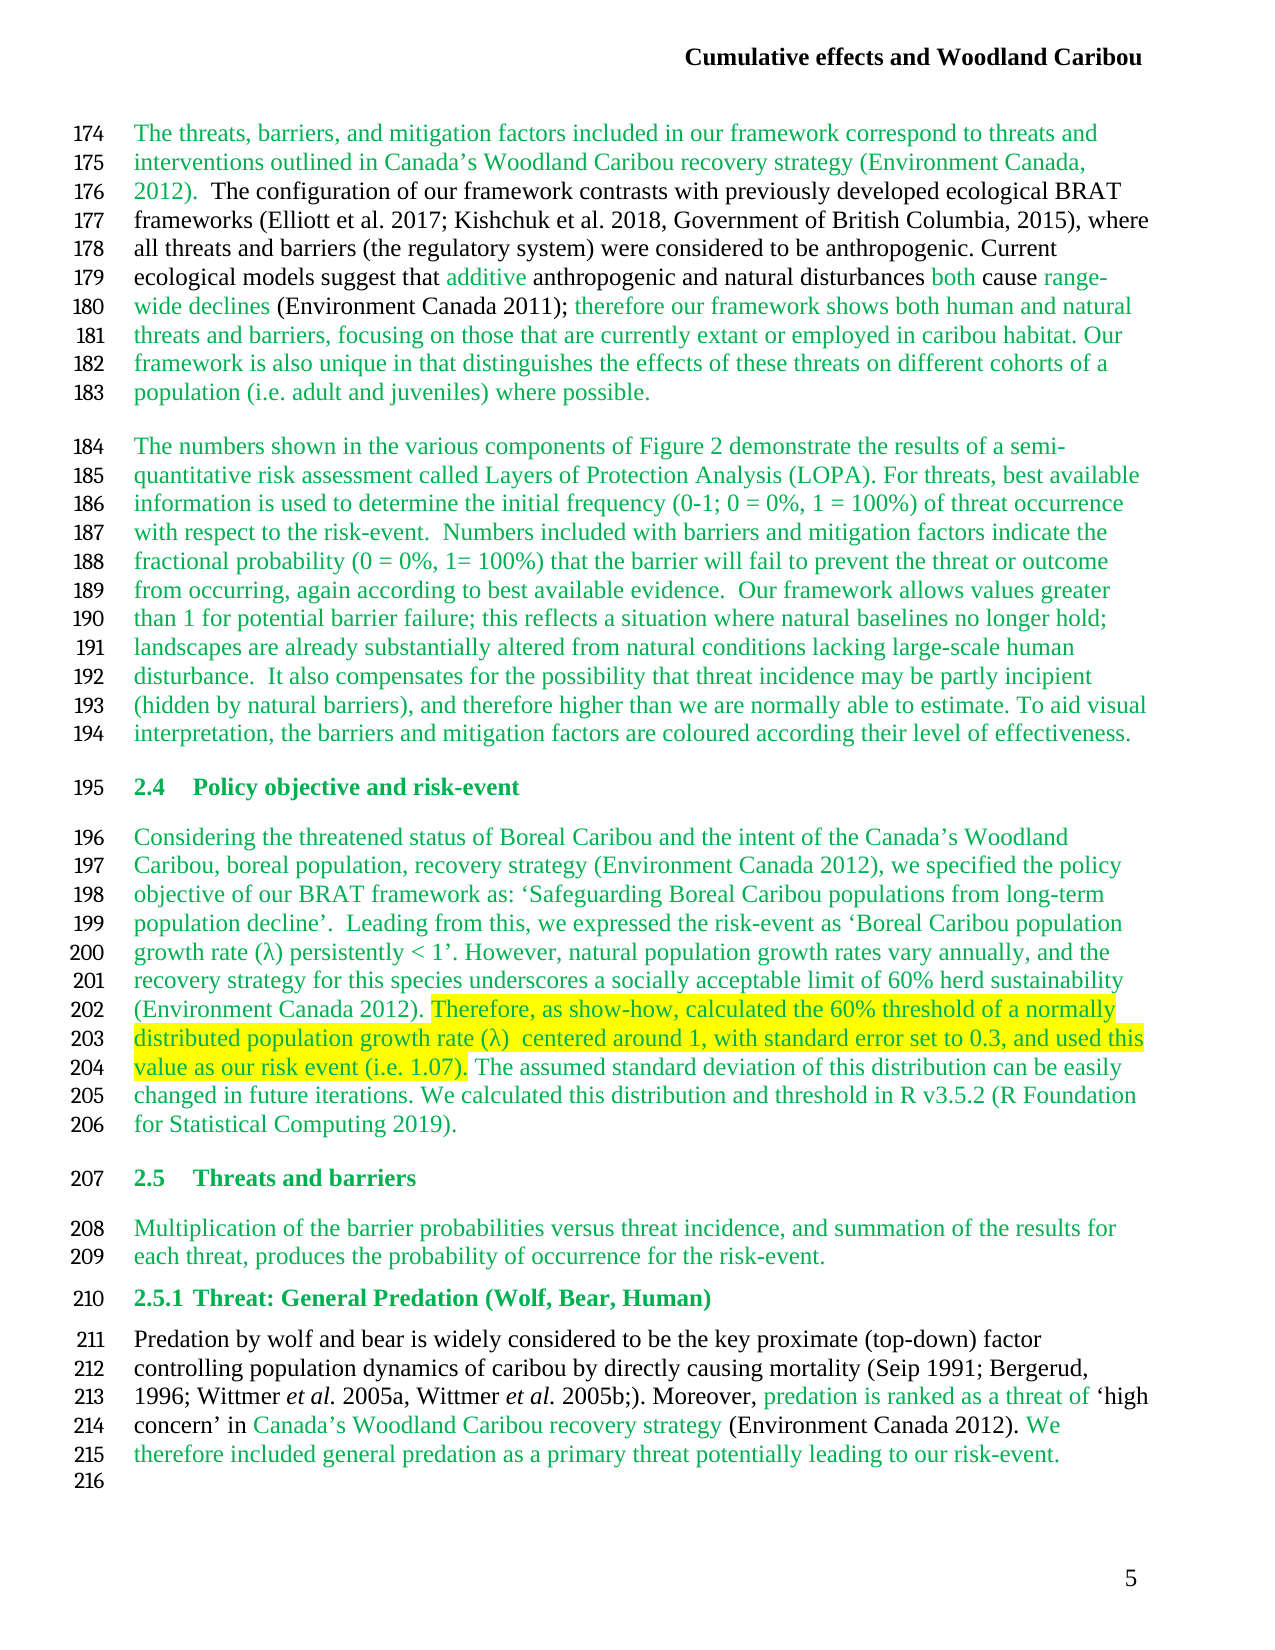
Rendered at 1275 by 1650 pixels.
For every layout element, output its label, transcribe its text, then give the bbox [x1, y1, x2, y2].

subtitle Multiplication of the barrier probabilities versus threat incidence, and summation of the results for each threat, produces the probability of occurrence for the risk-event. [133, 1213, 1152, 1270]
text The numbers shown in the various components of Figure 2 demonstrate the results of a semi-quantitative risk assessment called Layers of Protection Analysis (LOPA). For threats, best available information is used to determine the initial frequency (0-1; 0 = 0%, 1 = 100%) of threat occurrence with respect to the risk-event. Numbers included with barriers and mitigation factors indicate the fractional probability (0 = 0%, 1= 100%) that the barrier will fail to prevent the threat or outcome from occurring, again according to best available evidence. Our framework allows values greater than 1 for potential barrier failure; this reflects a situation where natural baselines no longer hold; landscapes are already substantially altered from natural conditions lacking large-scale human disturbance. It also compensates for the possibility that threat incidence may be partly incipient (hidden by natural barriers), and therefore higher than we are normally able to estimate. To aid visual interpretation, the barriers and mitigation factors are coloured according their level of effectiveness. [133, 431, 1152, 747]
text Considering the threatened status of Boreal Caribou and the intent of the Canada’s Woodland Caribou, boreal population, recovery strategy (Environment Canada 2012), we specified the policy objective of our BRAT framework as: ‘Safeguarding Boreal Caribou populations from long-term population decline’. Leading from this, we expressed the risk-event as ‘Boreal Caribou population growth rate (λ) persistently < 1’. However, natural population growth rates vary annually, and the recovery strategy for this species underscores a socially acceptable limit of 60% herd sustainability (Environment Canada 2012). Therefore, as show-how, calculated the 60% threshold of a normally distributed population growth rate (λ) centered around 1, with standard error set to 0.3, and used this value as our risk event (i.e. 1.07). The assumed standard deviation of this distribution can be easily changed in future iterations. We calculated this distribution and threshold in R v3.5.2 (R Foundation for Statistical Computing 2019). [133, 822, 1152, 1138]
subtitle Threats and barriers [133, 1163, 1152, 1192]
subtitle Threat: General Predation (Wolf, Bear, Human) [133, 1283, 1152, 1311]
text Predation by wolf and bear is widely considered to be the key proximate (top-down) factor controlling population dynamics of caribou by directly causing mortality (Seip 1991; Bergerud, 1996; Wittmer et al. 2005a, Wittmer et al. 2005b;). Moreover, predation is ranked as a threat of ‘high concern’ in Canada’s Woodland Caribou recovery strategy (Environment Canada 2012). We therefore included general predation as a primary threat potentially leading to our risk-event. [133, 1324, 1152, 1468]
subtitle Policy objective and risk-event [133, 772, 1152, 801]
text The threats, barriers, and mitigation factors included in our framework correspond to threats and interventions outlined in Canada’s Woodland Caribou recovery strategy (Environment Canada, 2012). The configuration of our framework contrasts with previously developed ecological BRAT frameworks (Elliott et al. 2017; Kishchuk et al. 2018, Government of British Columbia, 2015), where all threats and barriers (the regulatory system) were considered to be anthropogenic. Current ecological models suggest that additive anthropogenic and natural disturbances both cause range-wide declines (Environment Canada 2011); therefore our framework shows both human and natural threats and barriers, focusing on those that are currently extant or employed in caribou habitat. Our framework is also unique in that distinguishes the effects of these threats on different cohorts of a population (i.e. adult and juveniles) where possible. [133, 118, 1152, 406]
